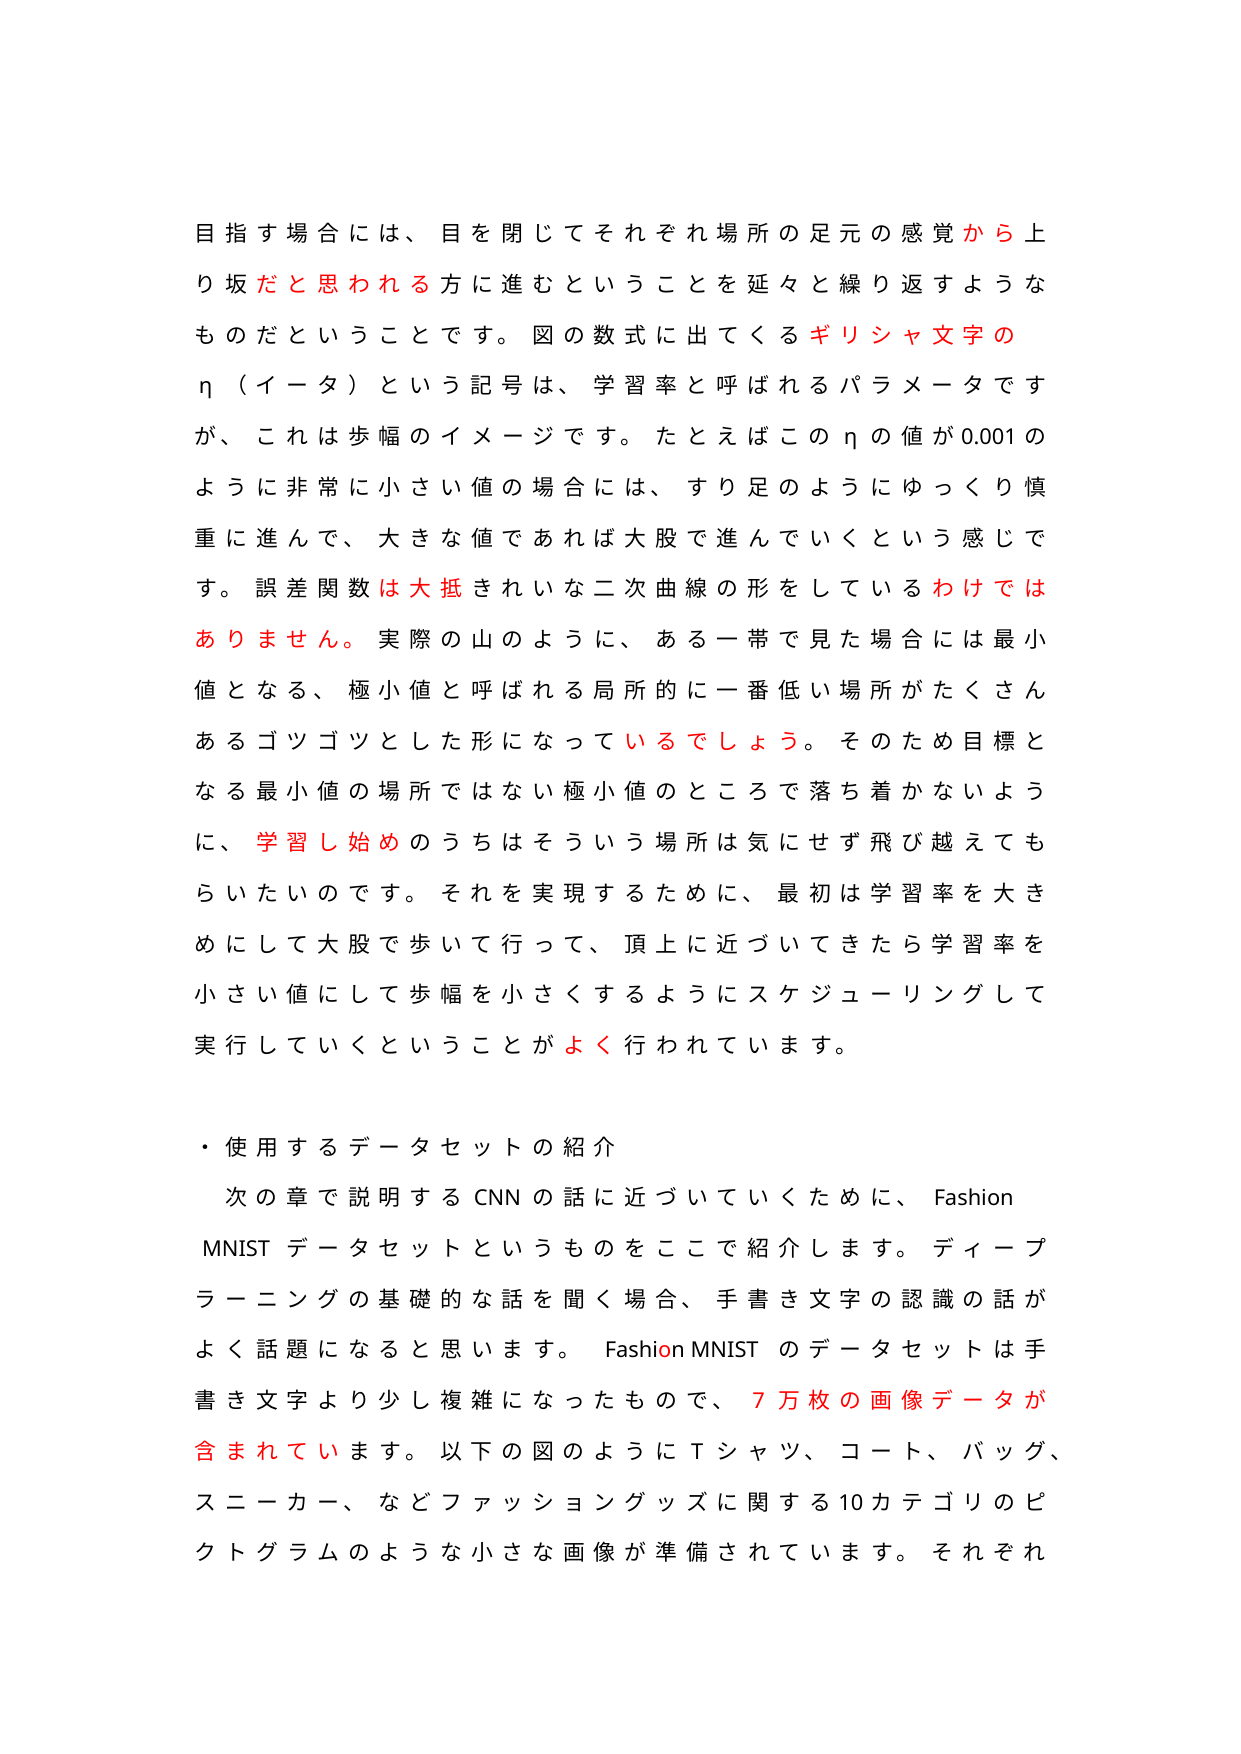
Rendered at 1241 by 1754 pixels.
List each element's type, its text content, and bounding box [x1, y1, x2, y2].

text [190, 1171, 1050, 1577]
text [190, 207, 1050, 1069]
text ・使用するデータセットの紹介 [190, 1120, 1050, 1171]
